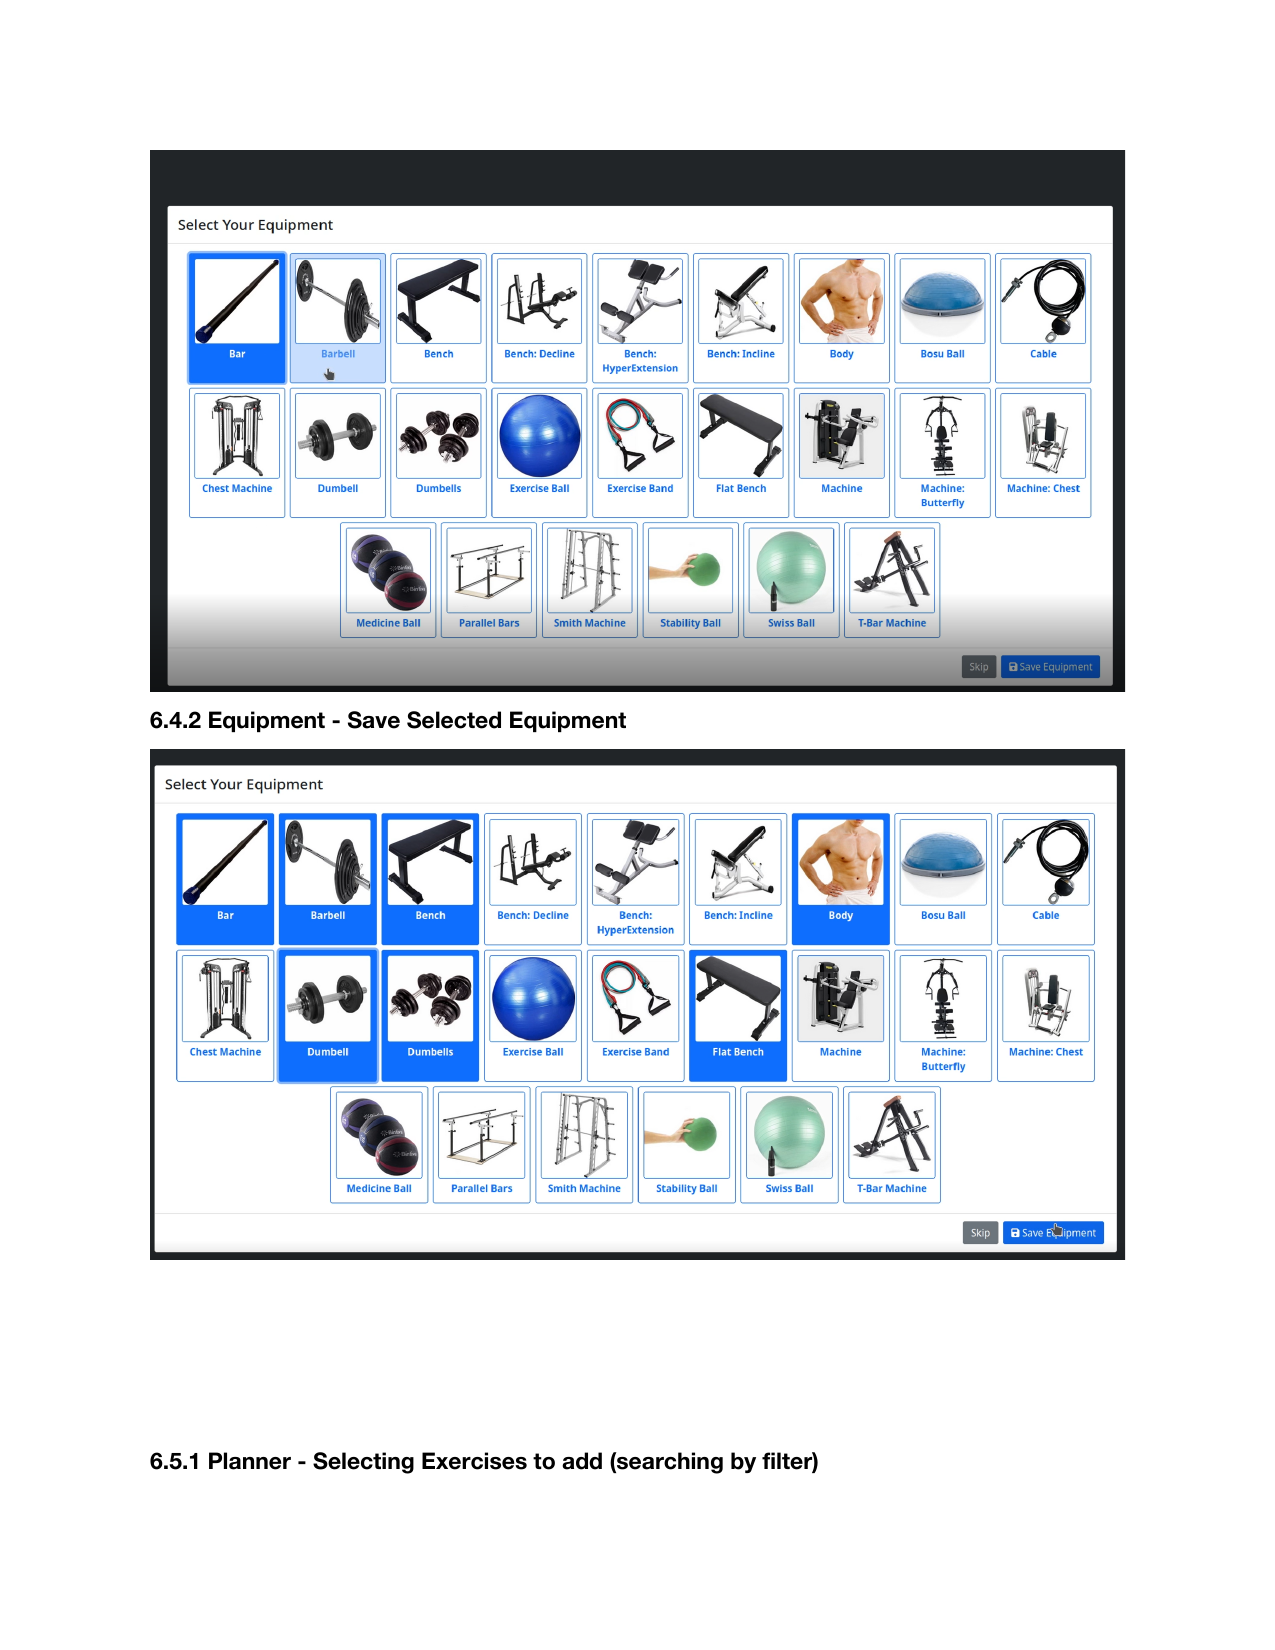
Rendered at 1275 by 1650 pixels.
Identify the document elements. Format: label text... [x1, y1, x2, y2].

text 6.5.1 Planner - Selecting Exercises to add (searching by filter) [150, 1447, 1125, 1476]
text 6.4.2 Equipment - Save Selected Equipment [150, 706, 1125, 735]
picture [150, 749, 1125, 1260]
picture [150, 150, 1125, 692]
